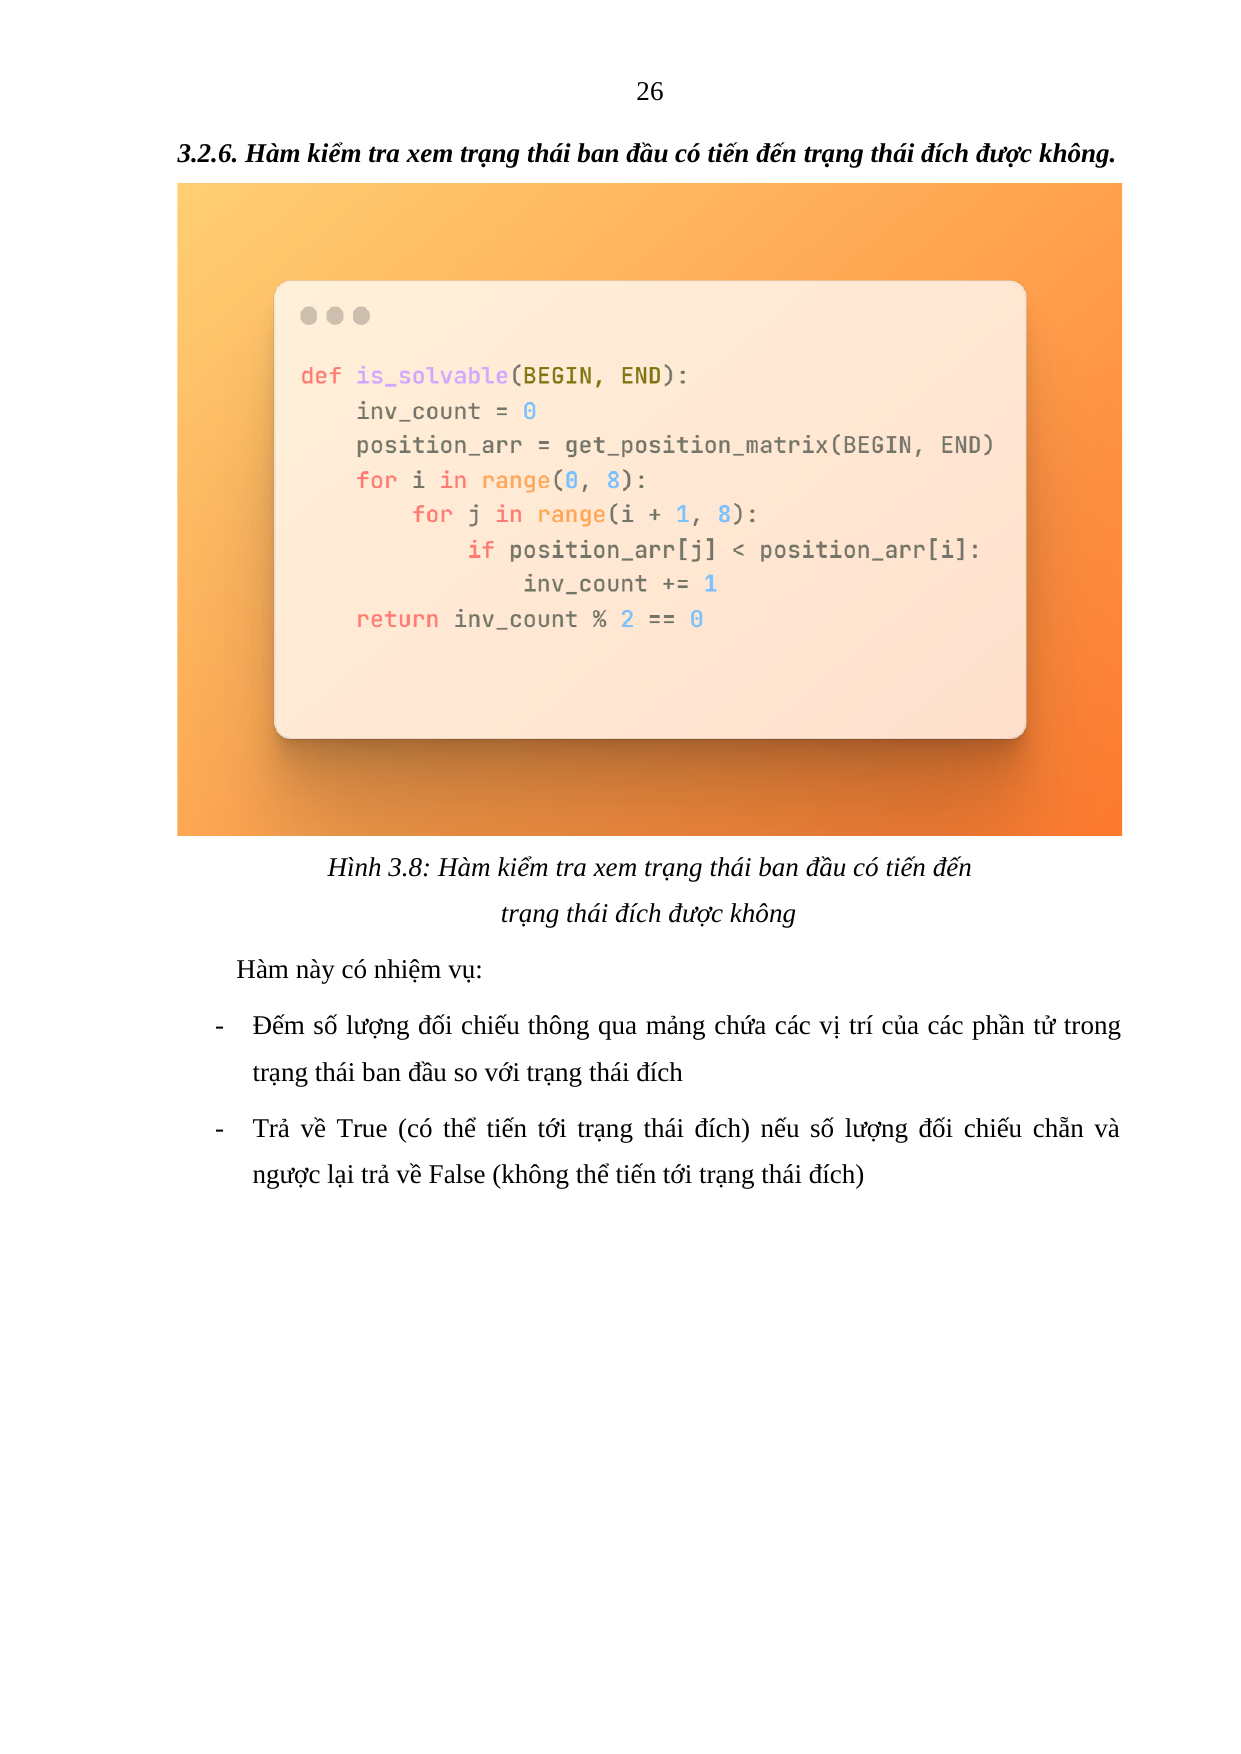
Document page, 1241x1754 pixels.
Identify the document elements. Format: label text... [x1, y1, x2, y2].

list Trả về True (có thể tiến tới trạng thái đích) nếu số lượng đối chiếu chẵn và ngược lại trả về False (không thể tiến tới trạng thái đích) [215, 1112, 1122, 1190]
picture [177, 183, 1123, 836]
list Đếm số lượng đối chiếu thông qua mảng chứa các vị trí của các phần tử trong trạng thái ban đầu so với trạng thái đích [215, 1009, 1122, 1087]
text 3.2.6. Hàm kiểm tra xem trạng thái ban đầu có tiến đến trạng thái đích được không. [177, 137, 1122, 168]
text Hàm này có nhiệm vụ: [177, 953, 1122, 984]
text Hình 3.8: Hàm kiểm tra xem trạng thái ban đầu có tiến đến [177, 851, 1122, 882]
text trạng thái đích được không [177, 897, 1122, 928]
